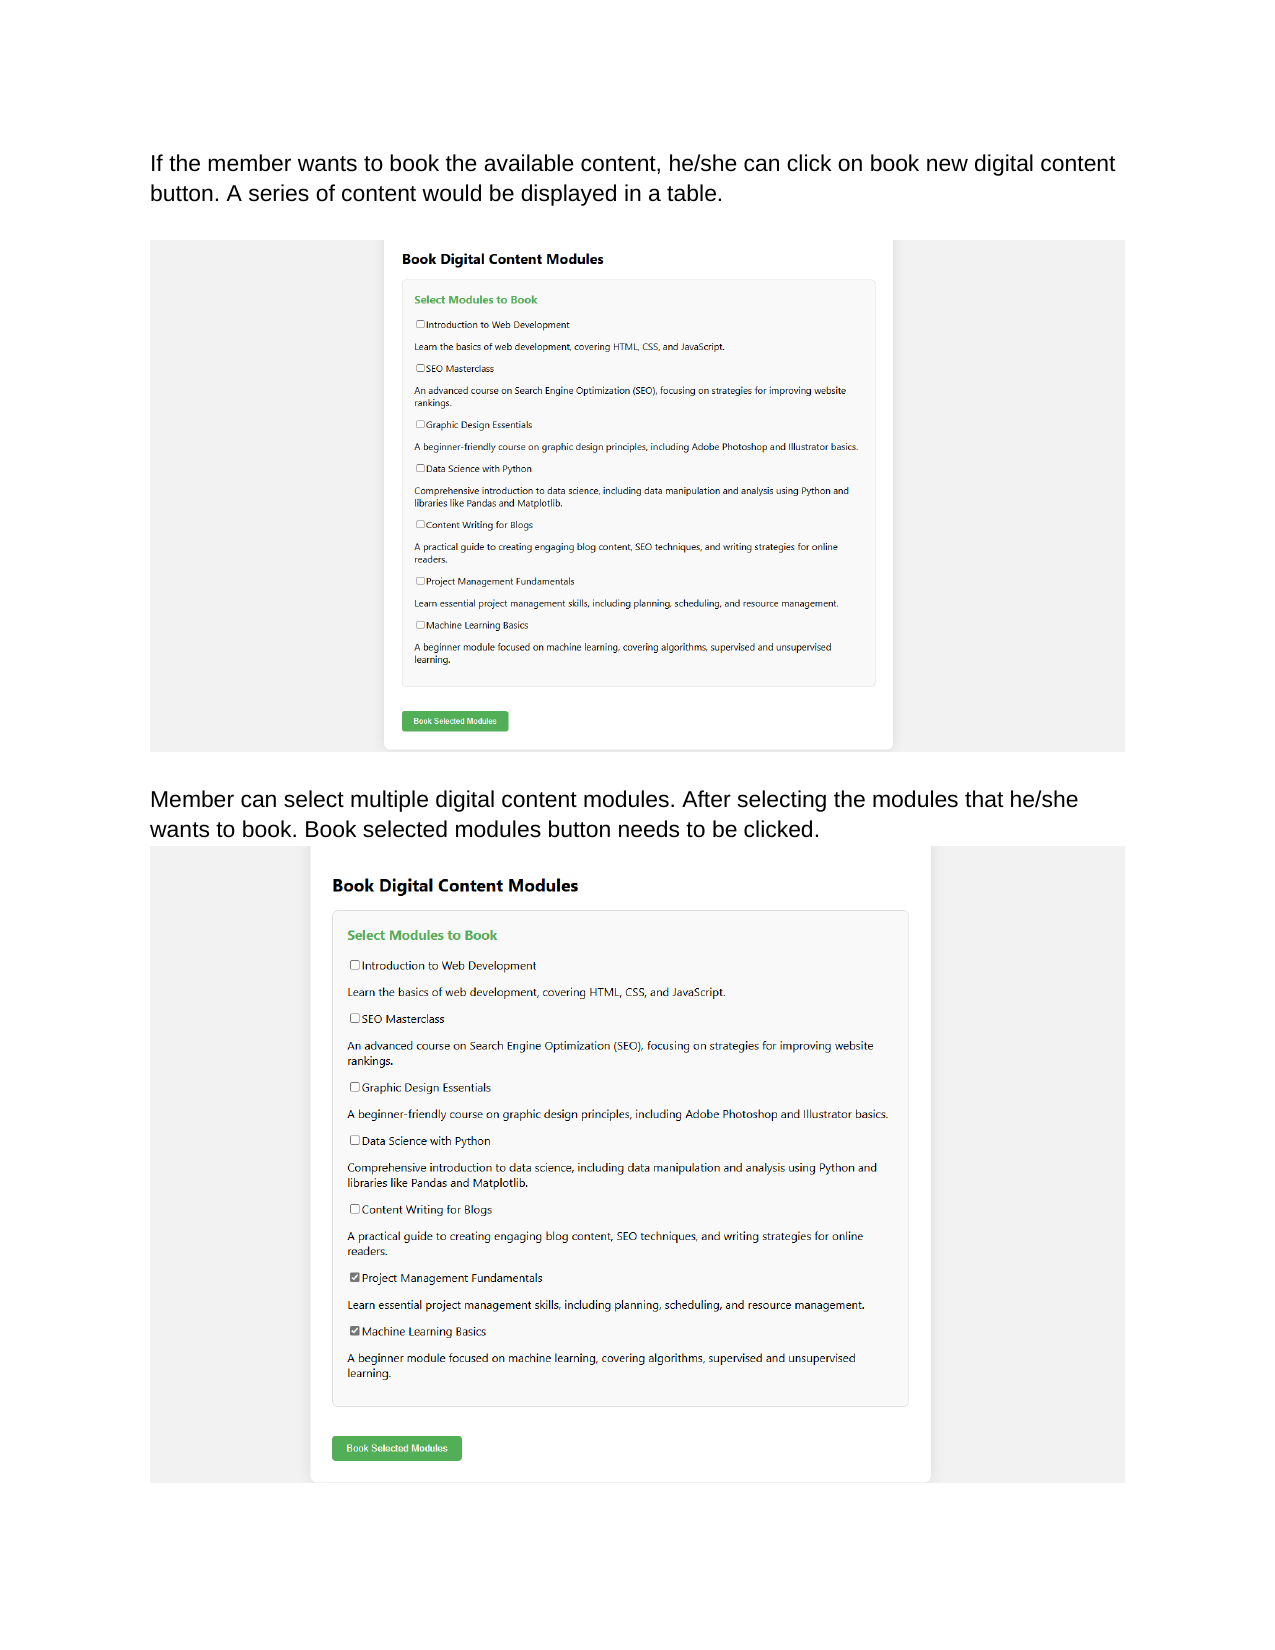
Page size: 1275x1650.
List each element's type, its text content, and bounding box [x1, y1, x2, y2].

text If the member wants to book the available content, he/she can click on book new digital content button. A series of content would be displayed in a table. [150, 150, 1125, 207]
picture [150, 240, 1125, 752]
picture [150, 846, 1125, 1483]
text Member can select multiple digital content modules. After selecting the modules that he/she wants to book. Book selected modules button needs to be clicked. [150, 755, 1125, 842]
